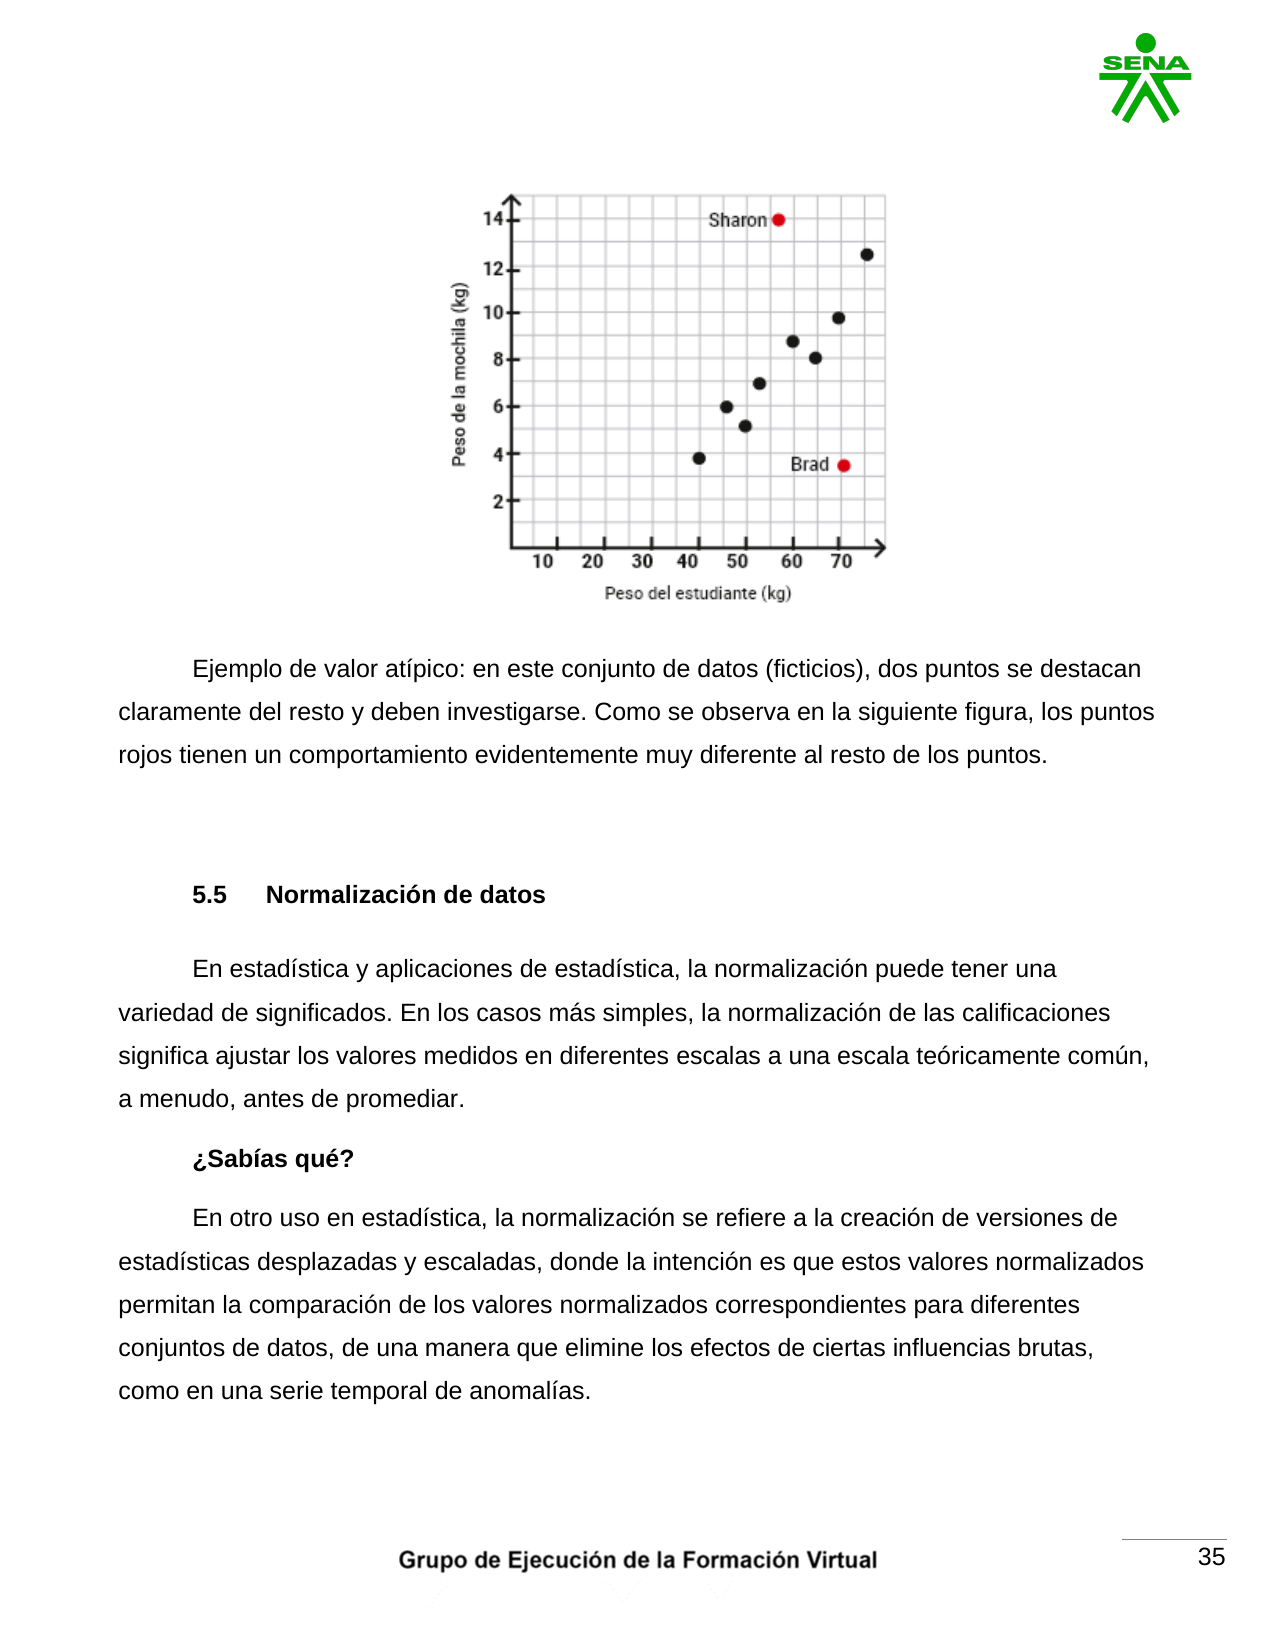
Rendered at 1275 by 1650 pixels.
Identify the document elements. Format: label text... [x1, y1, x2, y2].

picture [192, 177, 1146, 623]
picture [1099, 33, 1192, 123]
text En otro uso en estadística, la normalización se refiere a la creación de versiones de estadísticas desplazadas y escaladas, donde la intención es que estos valores normalizados permitan la comparación de los valores normalizados correspondientes para diferentes conjuntos de datos, de una manera que elimine los efectos de ciertas influencias brutas, como en una serie temporal de anomalías. [118, 1203, 1157, 1404]
text ¿Sabías qué? [118, 1143, 1157, 1172]
text En estadística y aplicaciones de estadística, la normalización puede tener una variedad de significados. En los casos más simples, la normalización de las calificaciones significa ajustar los valores medidos en diferentes escalas a una escala teóricamente común, a menudo, antes de promediar. [118, 954, 1157, 1112]
picture [0, 1500, 1275, 1611]
text Ejemplo de valor atípico: en este conjunto de datos (ficticios), dos puntos se destacan claramente del resto y deben investigarse. Como se observa en la siguiente figura, los puntos rojos tienen un comportamiento evidentemente muy diferente al resto de los puntos. [118, 653, 1157, 768]
subtitle Normalización de datos [118, 880, 1157, 909]
